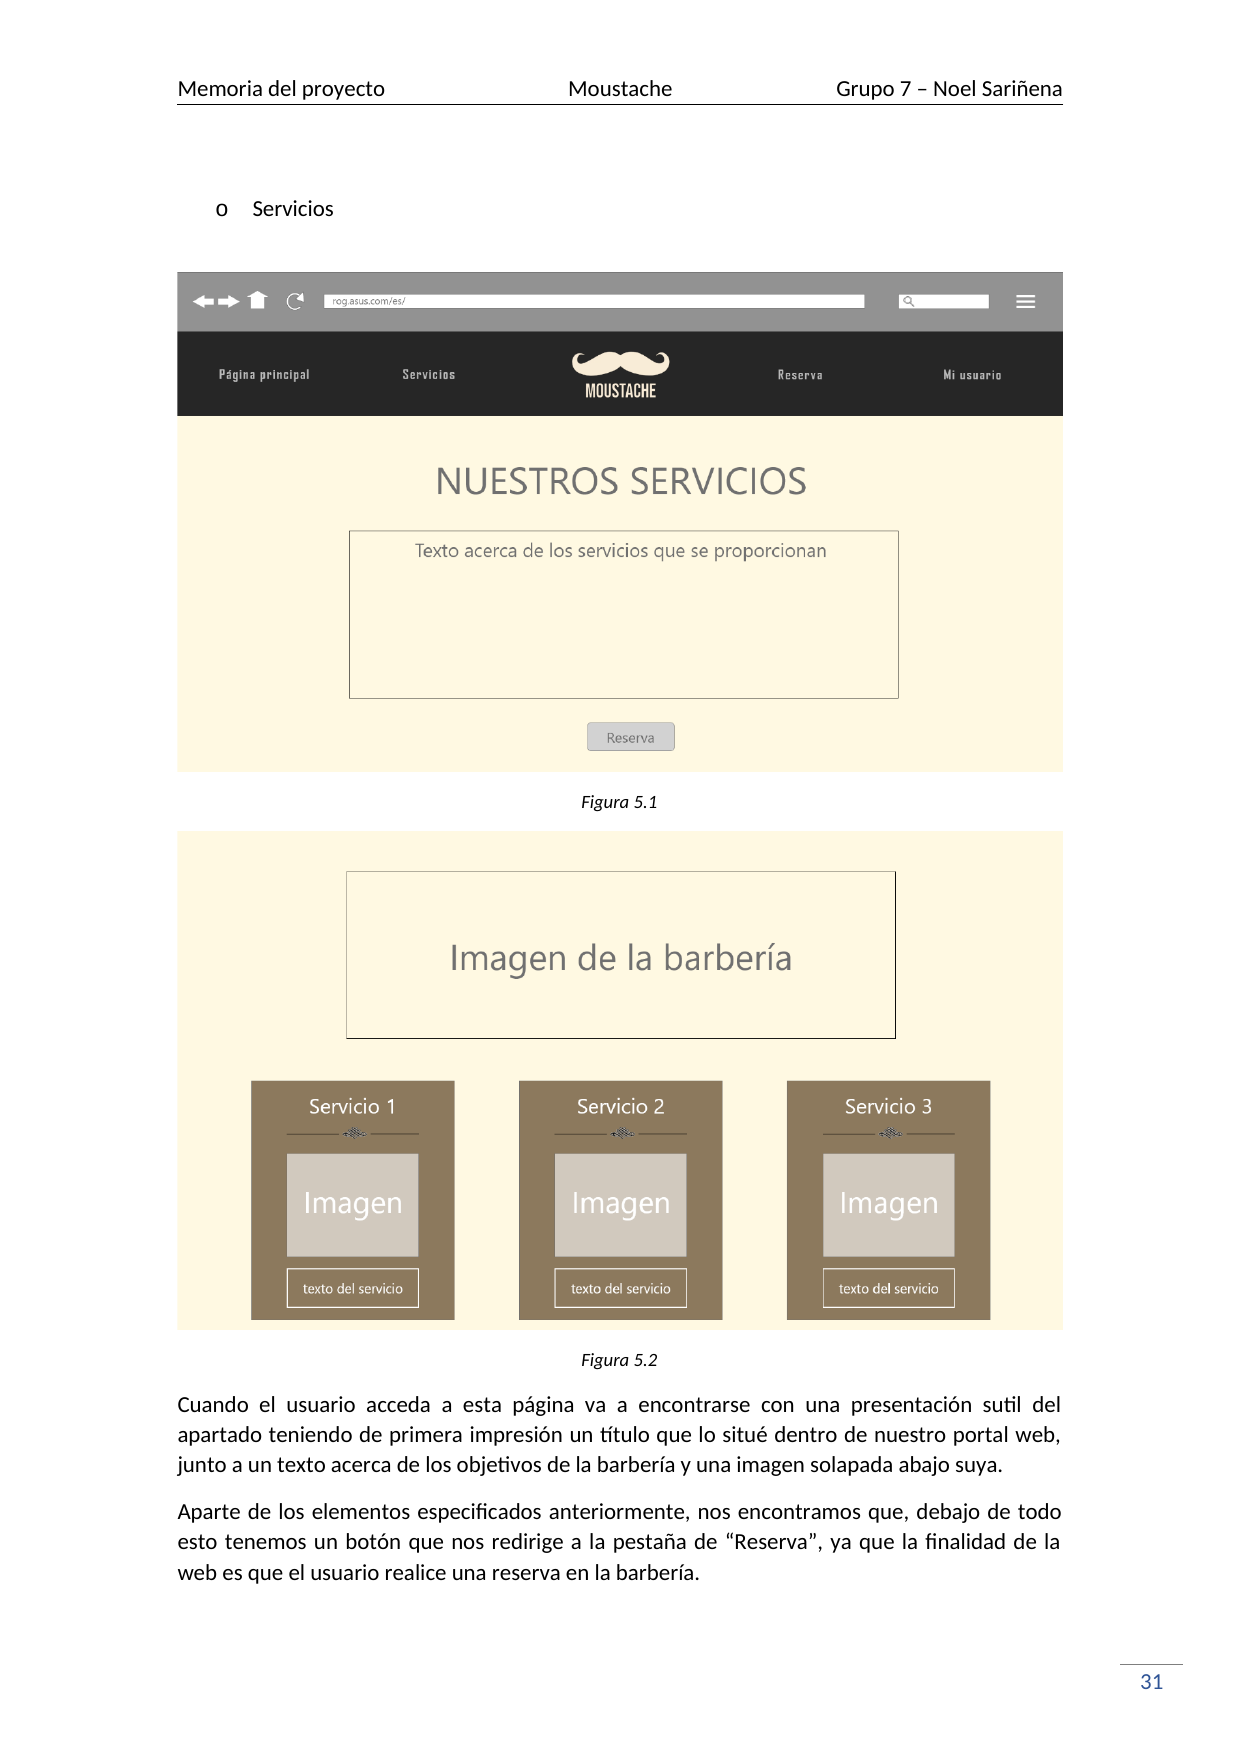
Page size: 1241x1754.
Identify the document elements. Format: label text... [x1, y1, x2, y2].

text Aparte de los elementos especificados anteriormente, nos encontramos que, debajo de todo esto tenemos un botón que nos redirige a la pestaña de “Reserva”, ya que la finalidad de la web es que el usuario realice una reserva en la barbería. [177, 1497, 1063, 1586]
list Servicios [215, 194, 1063, 224]
subtitle Figura 5.2 [177, 1348, 1063, 1371]
picture [177, 272, 1063, 772]
text Cuando el usuario acceda a esta página va a encontrarse con una presentación sutil del apartado teniendo de primera impresión un título que lo situé dentro de nuestro portal web, junto a un texto acerca de los objetivos de la barbería y una imagen solapada abajo suya. [177, 1390, 1063, 1478]
subtitle Figura 5.1 [177, 790, 1063, 813]
picture [177, 831, 1063, 1330]
